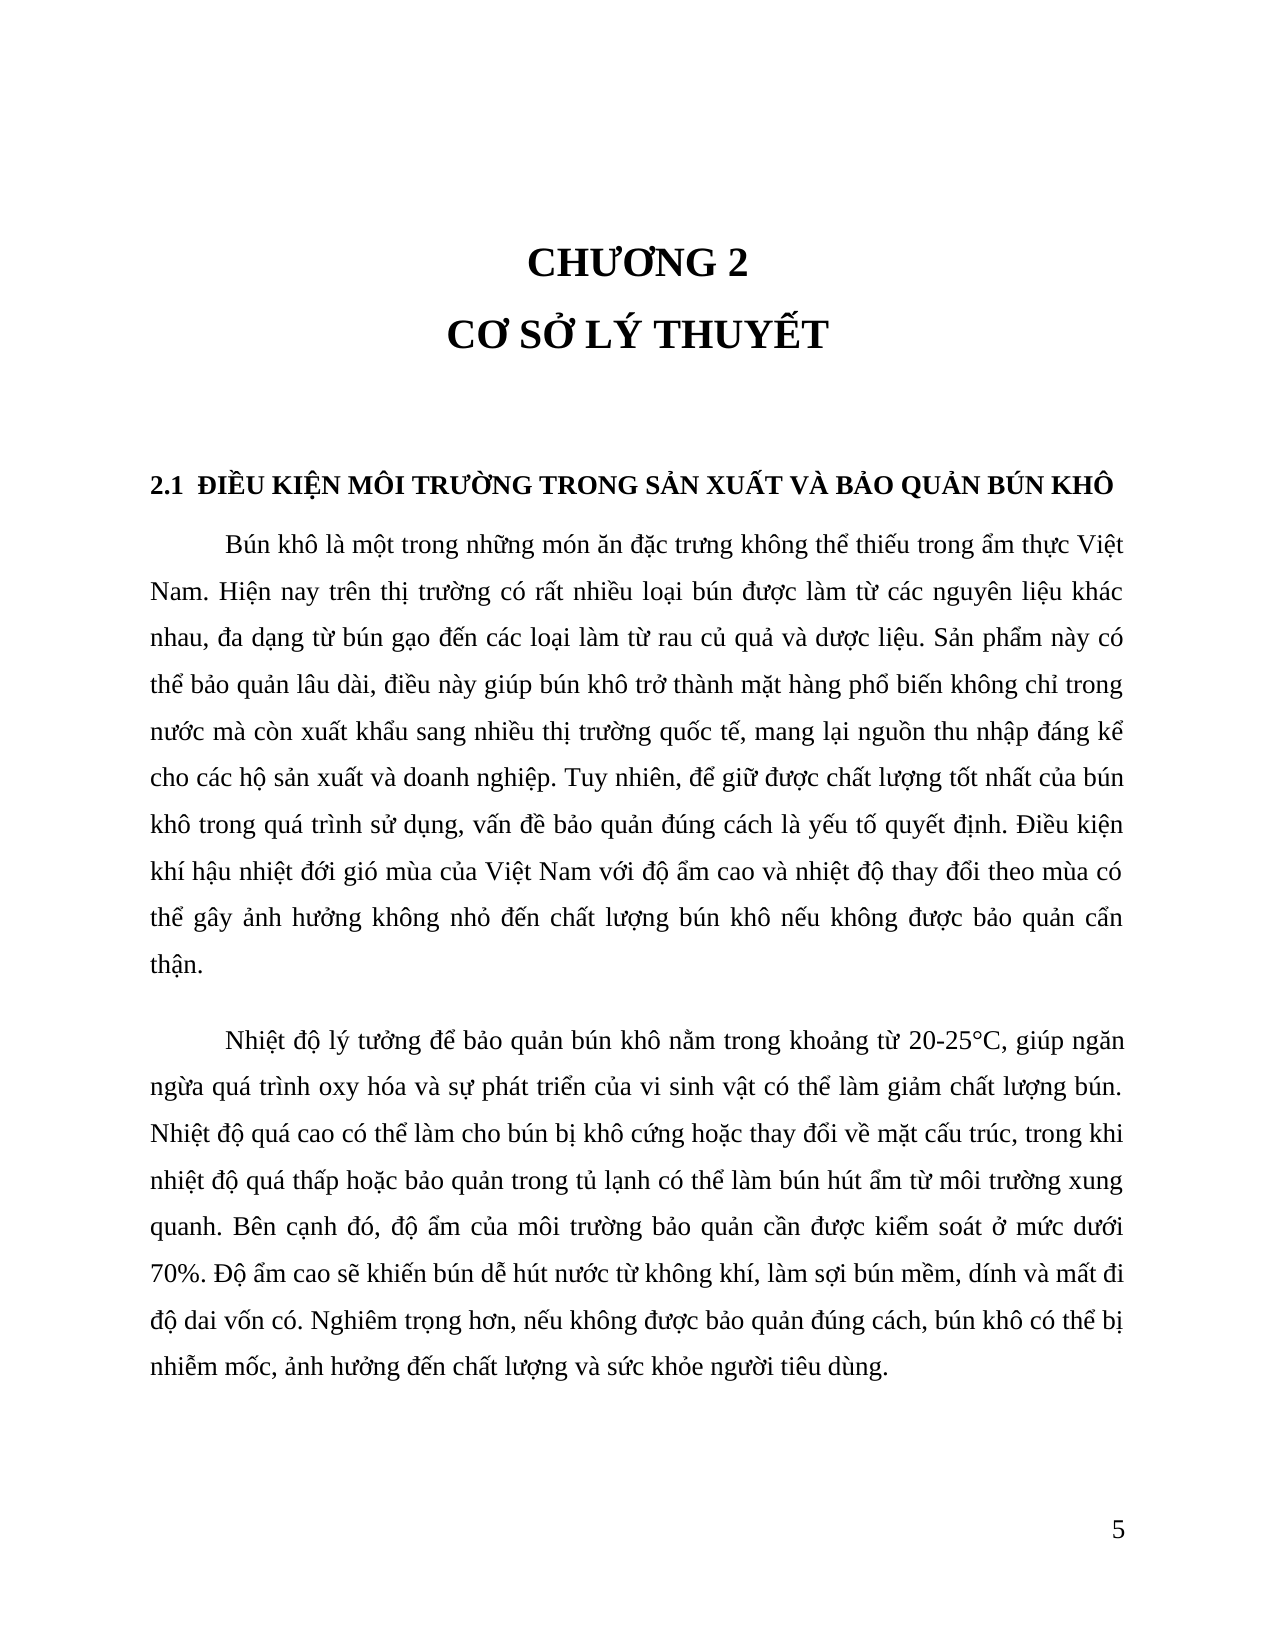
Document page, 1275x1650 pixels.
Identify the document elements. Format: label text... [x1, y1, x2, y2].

subtitle 2.1 ĐIỀU KIỆN MÔI TRƯỜNG TRONG SẢN XUẤT VÀ BẢO QUẢN BÚN KHÔ [150, 469, 1125, 500]
subtitle CHƯƠNG 2 CƠ SỞ LÝ THUYẾT [150, 237, 1125, 357]
text Bún khô là một trong những món ăn đặc trưng không thể thiếu trong ẩm thực Việt Nam. Hiện nay trên thị trường có rất nhiều loại bún được làm từ các nguyên liệu khác nhau, đa dạng từ bún gạo đến các loại làm từ rau củ quả và dược liệu. Sản phẩm này có thể bảo quản lâu dài, điều này giúp bún khô trở thành mặt hàng phổ biến không chỉ trong nước mà còn xuất khẩu sang nhiều thị trường quốc tế, mang lại nguồn thu nhập đáng kể cho các hộ sản xuất và doanh nghiệp. Tuy nhiên, để giữ được chất lượng tốt nhất của bún khô trong quá trình sử dụng, vấn đề bảo quản đúng cách là yếu tố quyết định. Điều kiện khí hậu nhiệt đới gió mùa của Việt Nam với độ ẩm cao và nhiệt độ thay đổi theo mùa có thể gây ảnh hưởng không nhỏ đến chất lượng bún khô nếu không được bảo quản cẩn thận. [150, 528, 1125, 979]
text Nhiệt độ lý tưởng để bảo quản bún khô nằm trong khoảng từ 20-25°C, giúp ngăn ngừa quá trình oxy hóa và sự phát triển của vi sinh vật có thể làm giảm chất lượng bún. Nhiệt độ quá cao có thể làm cho bún bị khô cứng hoặc thay đổi về mặt cấu trúc, trong khi nhiệt độ quá thấp hoặc bảo quản trong tủ lạnh có thể làm bún hút ẩm từ môi trường xung quanh. Bên cạnh đó, độ ẩm của môi trường bảo quản cần được kiểm soát ở mức dưới 70%. Độ ẩm cao sẽ khiến bún dễ hút nước từ không khí, làm sợi bún mềm, dính và mất đi độ dai vốn có. Nghiêm trọng hơn, nếu không được bảo quản đúng cách, bún khô có thể bị nhiễm mốc, ảnh hưởng đến chất lượng và sức khỏe người tiêu dùng. [150, 1024, 1125, 1382]
